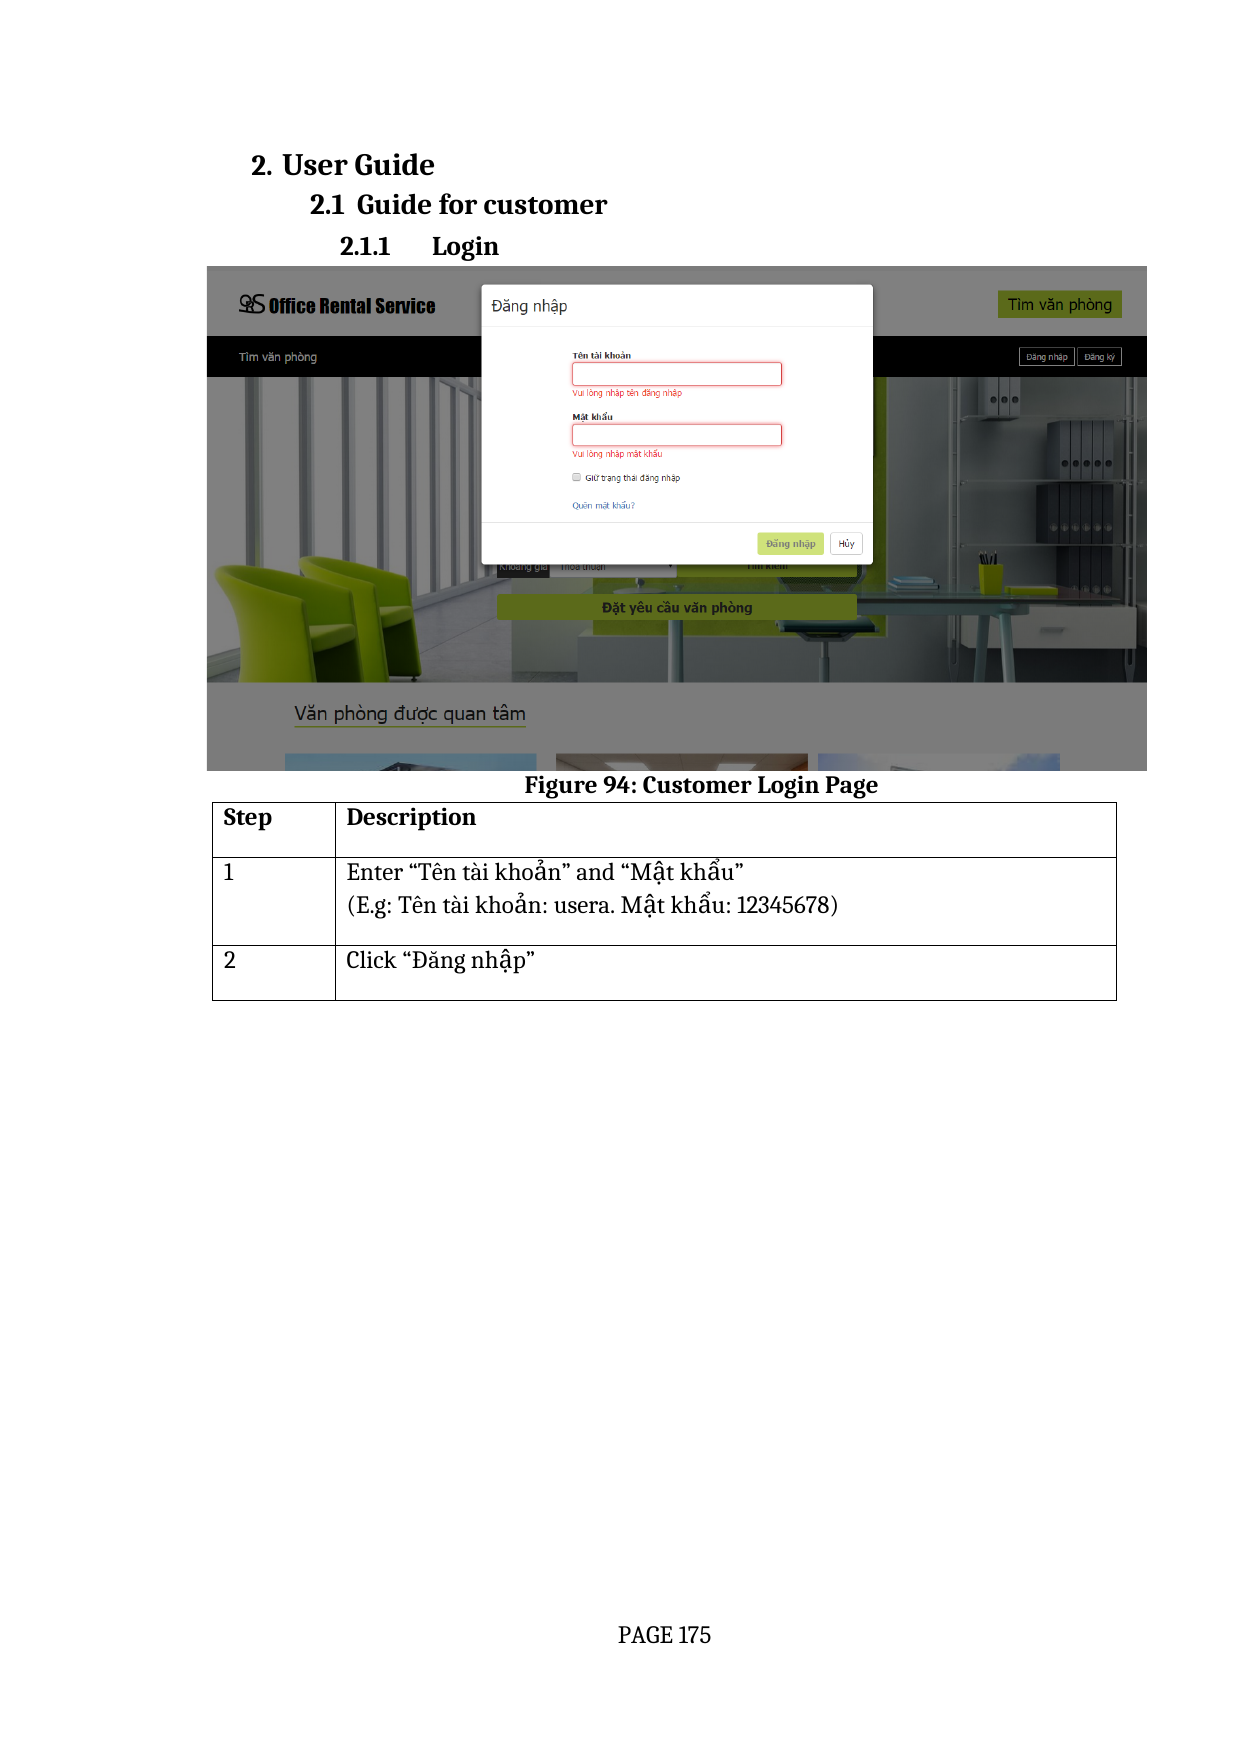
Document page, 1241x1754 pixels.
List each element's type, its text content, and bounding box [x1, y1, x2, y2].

subtitle Login [340, 231, 1122, 262]
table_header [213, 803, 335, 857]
subtitle User Guide [251, 148, 1122, 184]
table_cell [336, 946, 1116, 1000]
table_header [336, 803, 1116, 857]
picture [206, 266, 1147, 771]
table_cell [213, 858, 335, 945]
list Figure 94: Customer Login Page [281, 771, 1122, 799]
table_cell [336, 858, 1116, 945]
subtitle Guide for customer [310, 188, 1122, 221]
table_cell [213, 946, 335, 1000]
